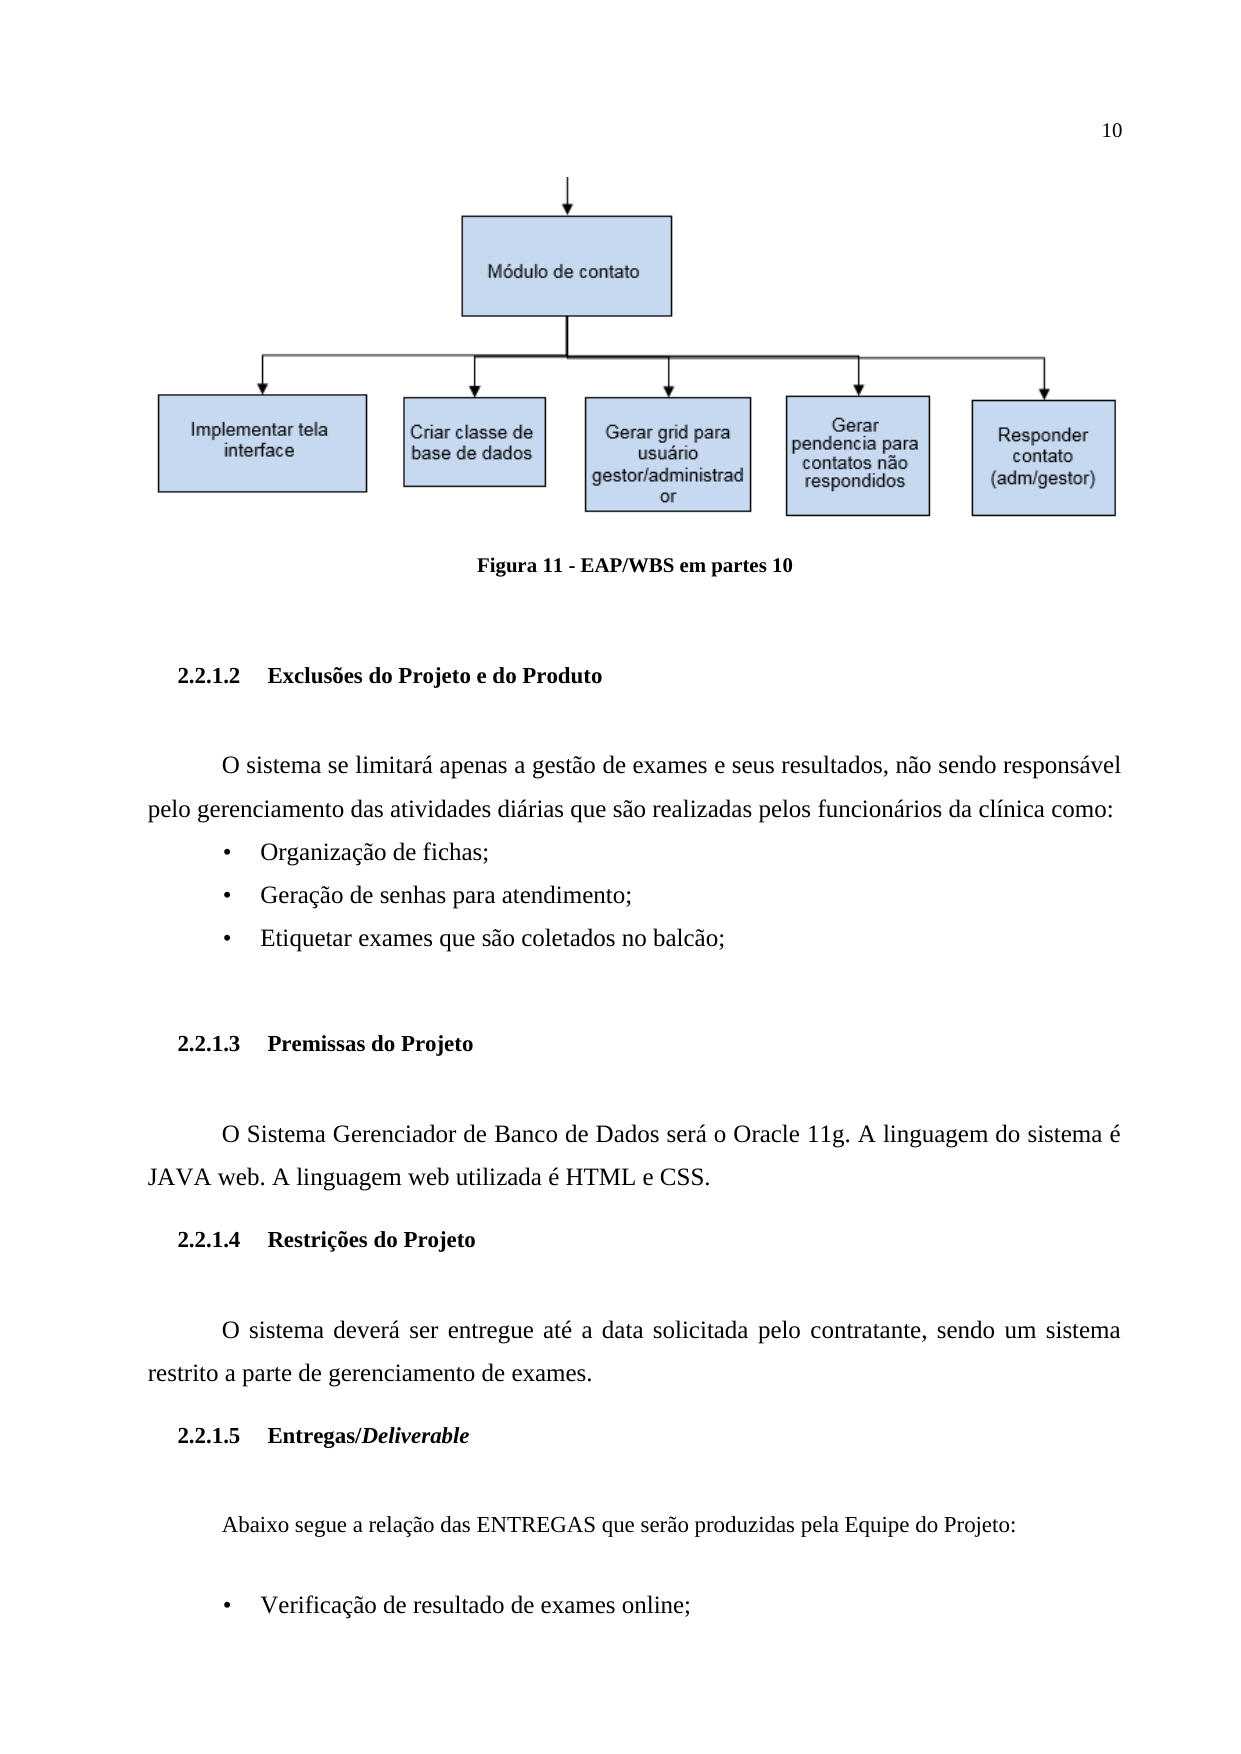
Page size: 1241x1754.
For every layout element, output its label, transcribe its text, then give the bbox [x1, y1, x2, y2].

subtitle Restrições do Projeto [177, 1226, 1122, 1252]
list Geração de senhas para atendimento; [223, 880, 1122, 909]
list Verificação de resultado de exames online; [223, 1590, 1122, 1618]
subtitle Premissas do Projeto [177, 1030, 1122, 1056]
list Etiquetar exames que são coletados no balcão; [223, 923, 1122, 952]
subtitle Exclusões do Projeto e do Produto [177, 662, 1122, 688]
list Organização de fichas; [223, 837, 1122, 866]
picture [147, 177, 1123, 526]
text O Sistema Gerenciador de Banco de Dados será o Oracle 11g. A linguagem do sistema é JAVA web. A linguagem web utilizada é HTML e CSS. [148, 1119, 1122, 1191]
text O sistema deverá ser entregue até a data solicitada pelo contratante, sendo um sistema restrito a parte de gerenciamento de exames. [148, 1315, 1122, 1387]
text O sistema se limitará apenas a gestão de exames e seus resultados, não sendo responsável pelo gerenciamento das atividades diárias que são realizadas pelos funcionários da clínica como: [148, 751, 1122, 822]
text Abaixo segue a relação das ENTREGAS que serão produzidas pela Equipe do Projeto: [185, 1511, 1122, 1537]
subtitle Entregas/Deliverable [177, 1422, 1122, 1448]
